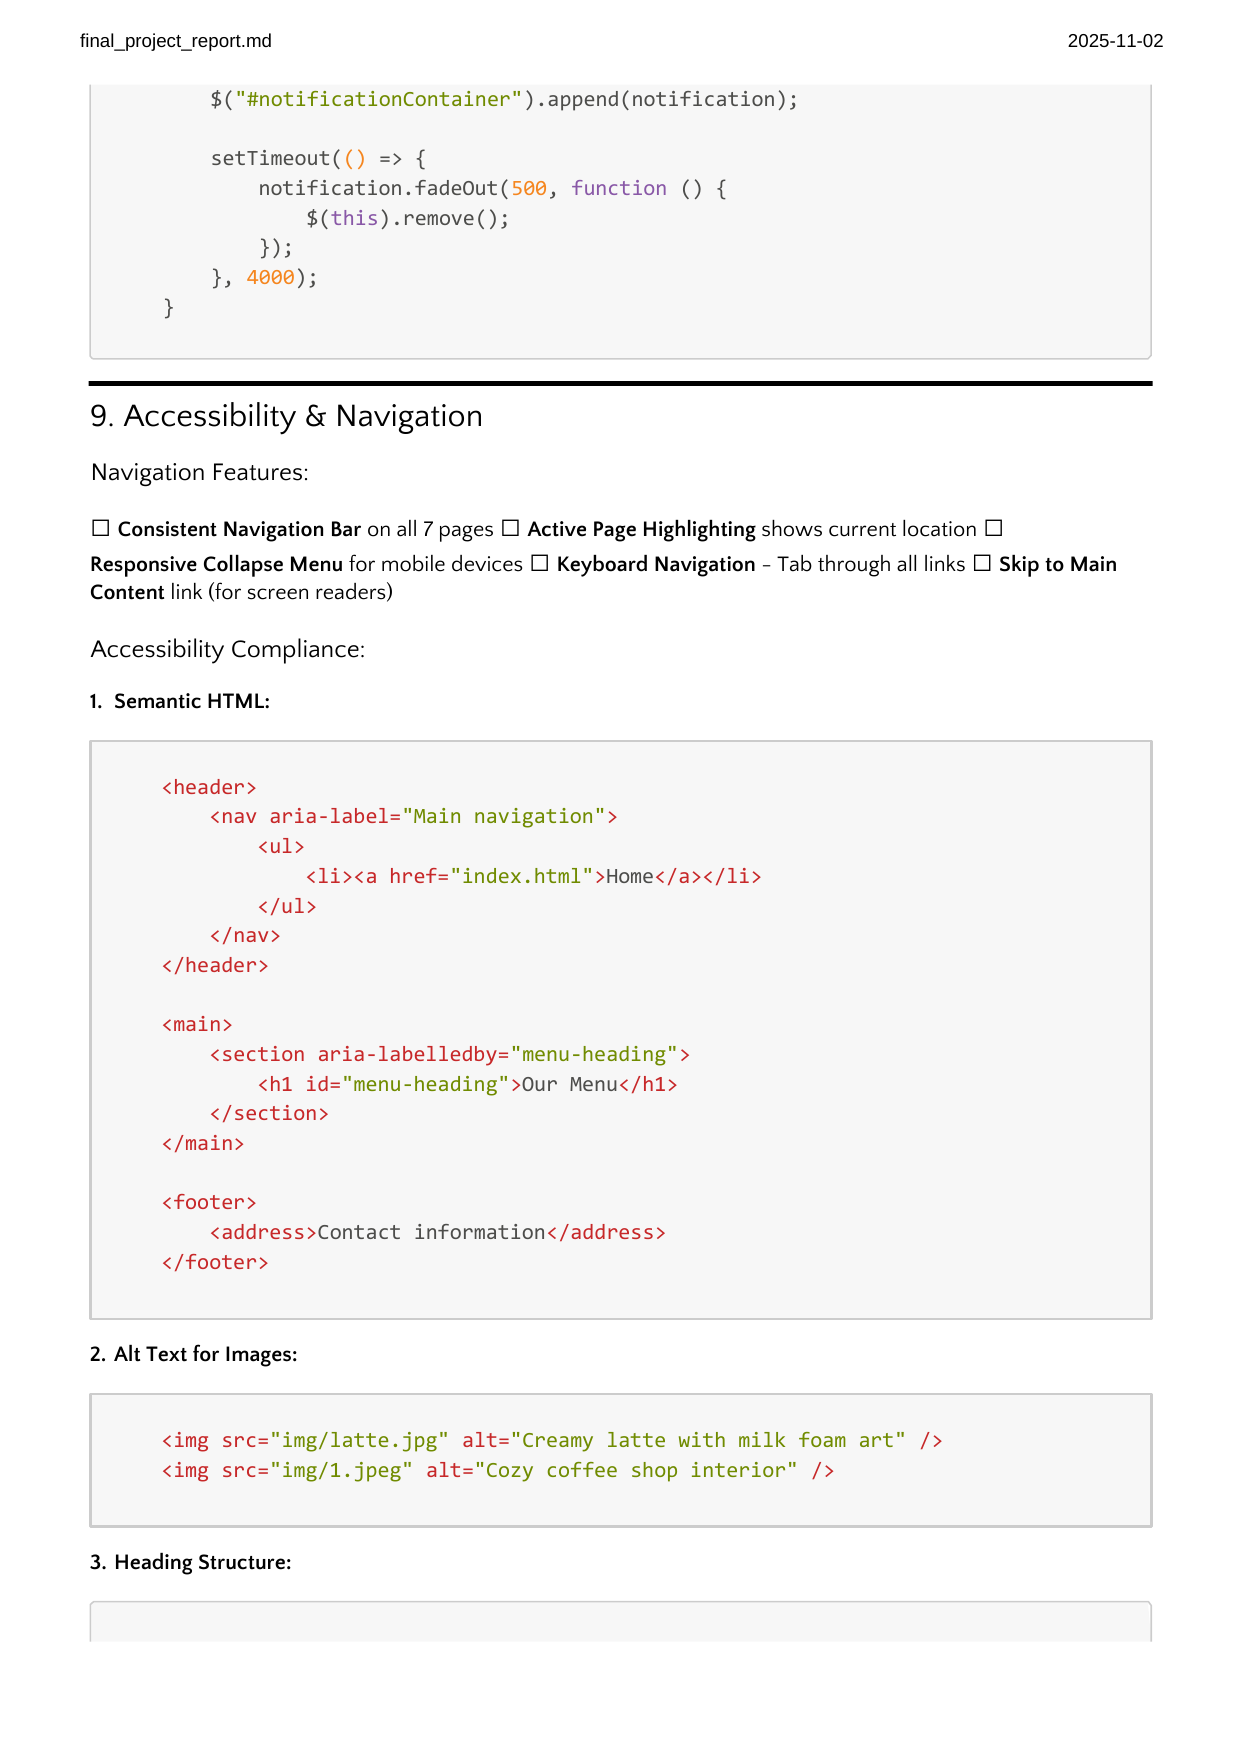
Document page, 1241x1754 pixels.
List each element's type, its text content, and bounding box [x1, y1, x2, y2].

subtitle Accessibility & Navigation [89, 399, 1166, 435]
list Alt Text for Images: [89, 756, 1166, 1367]
list Heading Structure: [89, 1409, 1166, 1575]
text ✅ Consistent Navigation Bar on all 7 pages ✅ Active Page Highlighting shows current location ✅ [89, 513, 1166, 543]
subtitle Accessibility Compliance: [89, 636, 1166, 664]
text Responsive Collapse Menu for mobile devices ✅ Keyboard Navigation - Tab through all links ✅ Skip to Main Content link (for screen readers) [89, 548, 1166, 606]
list Semantic HTML: [89, 690, 1166, 714]
subtitle Navigation Features: [89, 459, 1166, 487]
